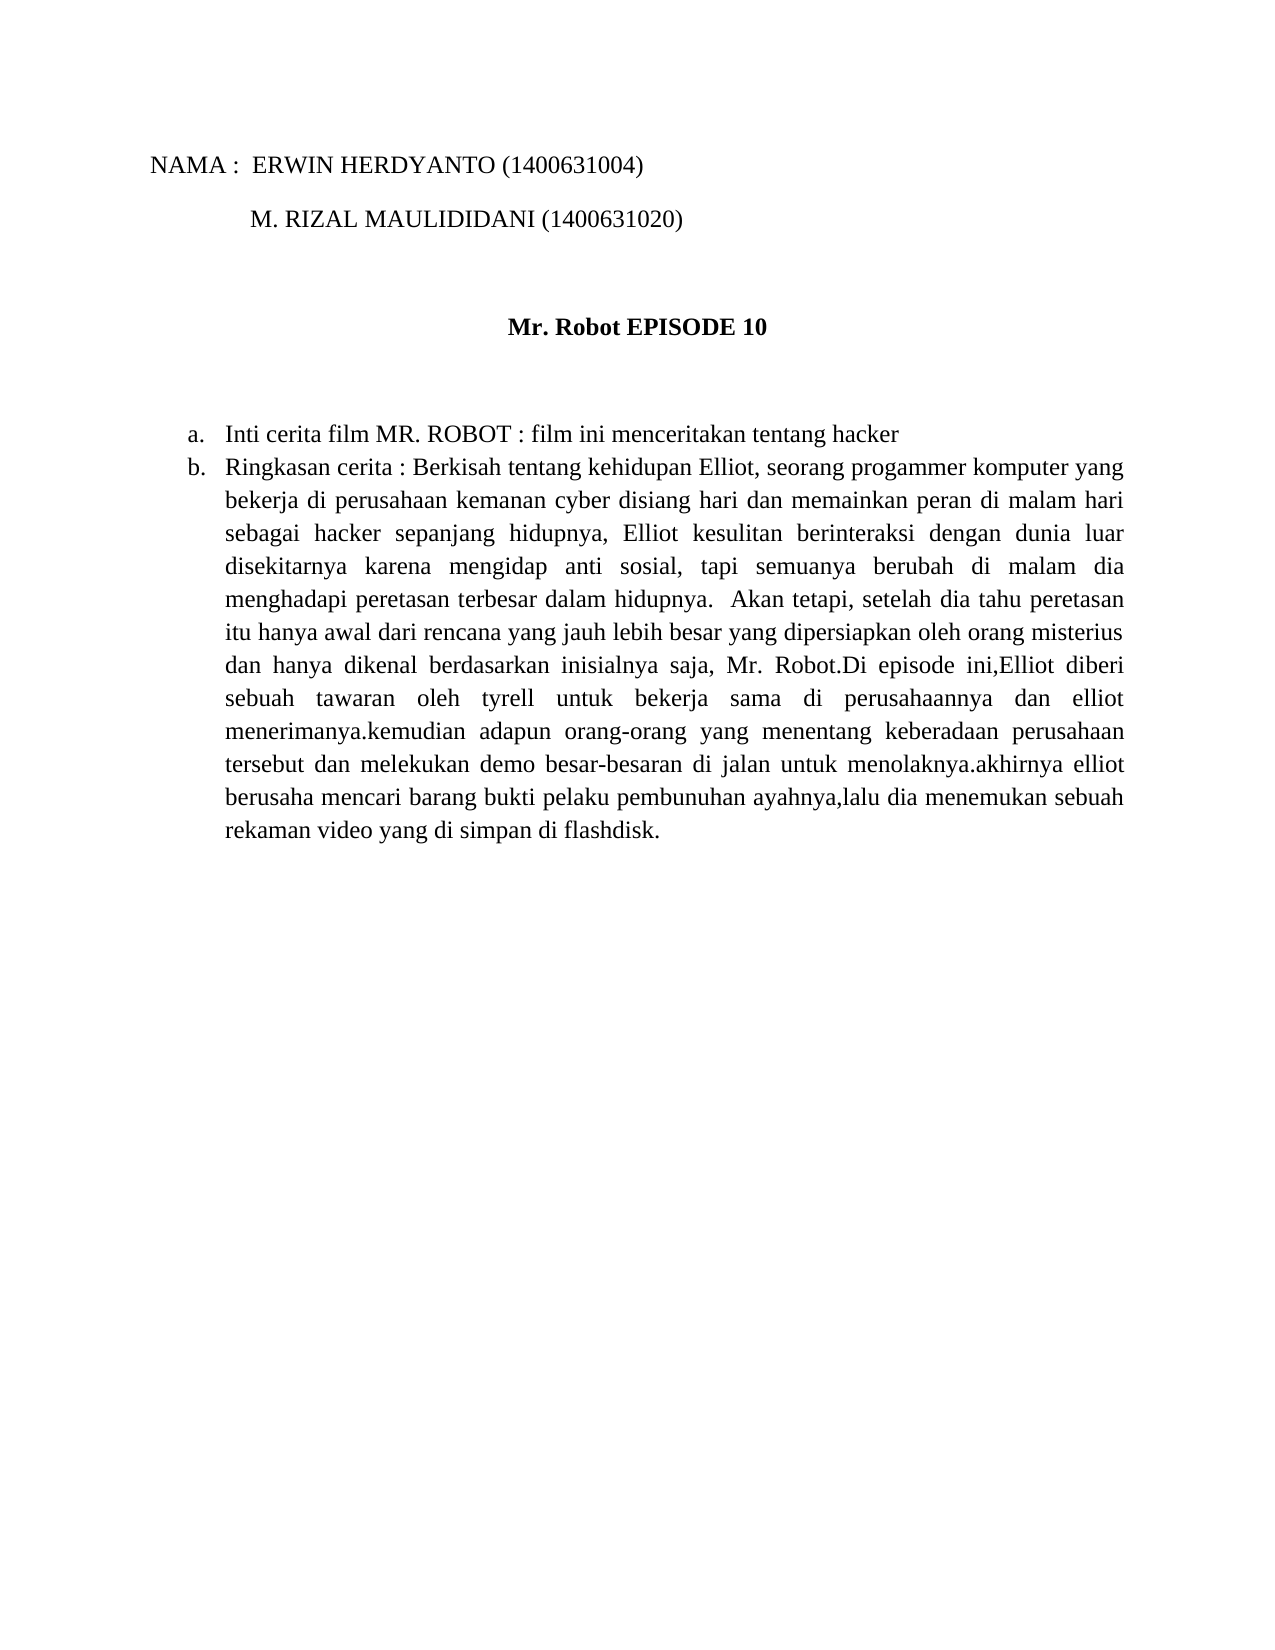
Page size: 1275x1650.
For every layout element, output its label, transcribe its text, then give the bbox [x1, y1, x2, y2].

text M. RIZAL MAULIDIDANI (1400631020) [150, 204, 1125, 233]
list Inti cerita film MR. ROBOT : film ini menceritakan tentang hacker [187, 419, 1125, 448]
text Mr. Robot EPISODE 10 [150, 312, 1125, 340]
text NAMA : ERWIN HERDYANTO (1400631004) [150, 150, 1125, 179]
list Ringkasan cerita : Berkisah tentang kehidupan Elliot, seorang progammer komputer yang bekerja di perusahaan kemanan cyber disiang hari dan memainkan peran di malam hari sebagai hacker sepanjang hidupnya, Elliot kesulitan berinteraksi dengan dunia luar disekitarnya karena mengidap anti sosial, tapi semuanya berubah di malam dia menghadapi peretasan terbesar dalam hidupnya. Akan tetapi, setelah dia tahu peretasan itu hanya awal dari rencana yang jauh lebih besar yang dipersiapkan oleh orang misterius dan hanya dikenal berdasarkan inisialnya saja, Mr. Robot.Di episode ini,Elliot diberi sebuah tawaran oleh tyrell untuk bekerja sama di perusahaannya dan elliot menerimanya.kemudian adapun orang-orang yang menentang keberadaan perusahaan tersebut dan melekukan demo besar-besaran di jalan untuk menolaknya.akhirnya elliot berusaha mencari barang bukti pelaku pembunuhan ayahnya,lalu dia menemukan sebuah rekaman video yang di simpan di flashdisk. [187, 452, 1125, 844]
